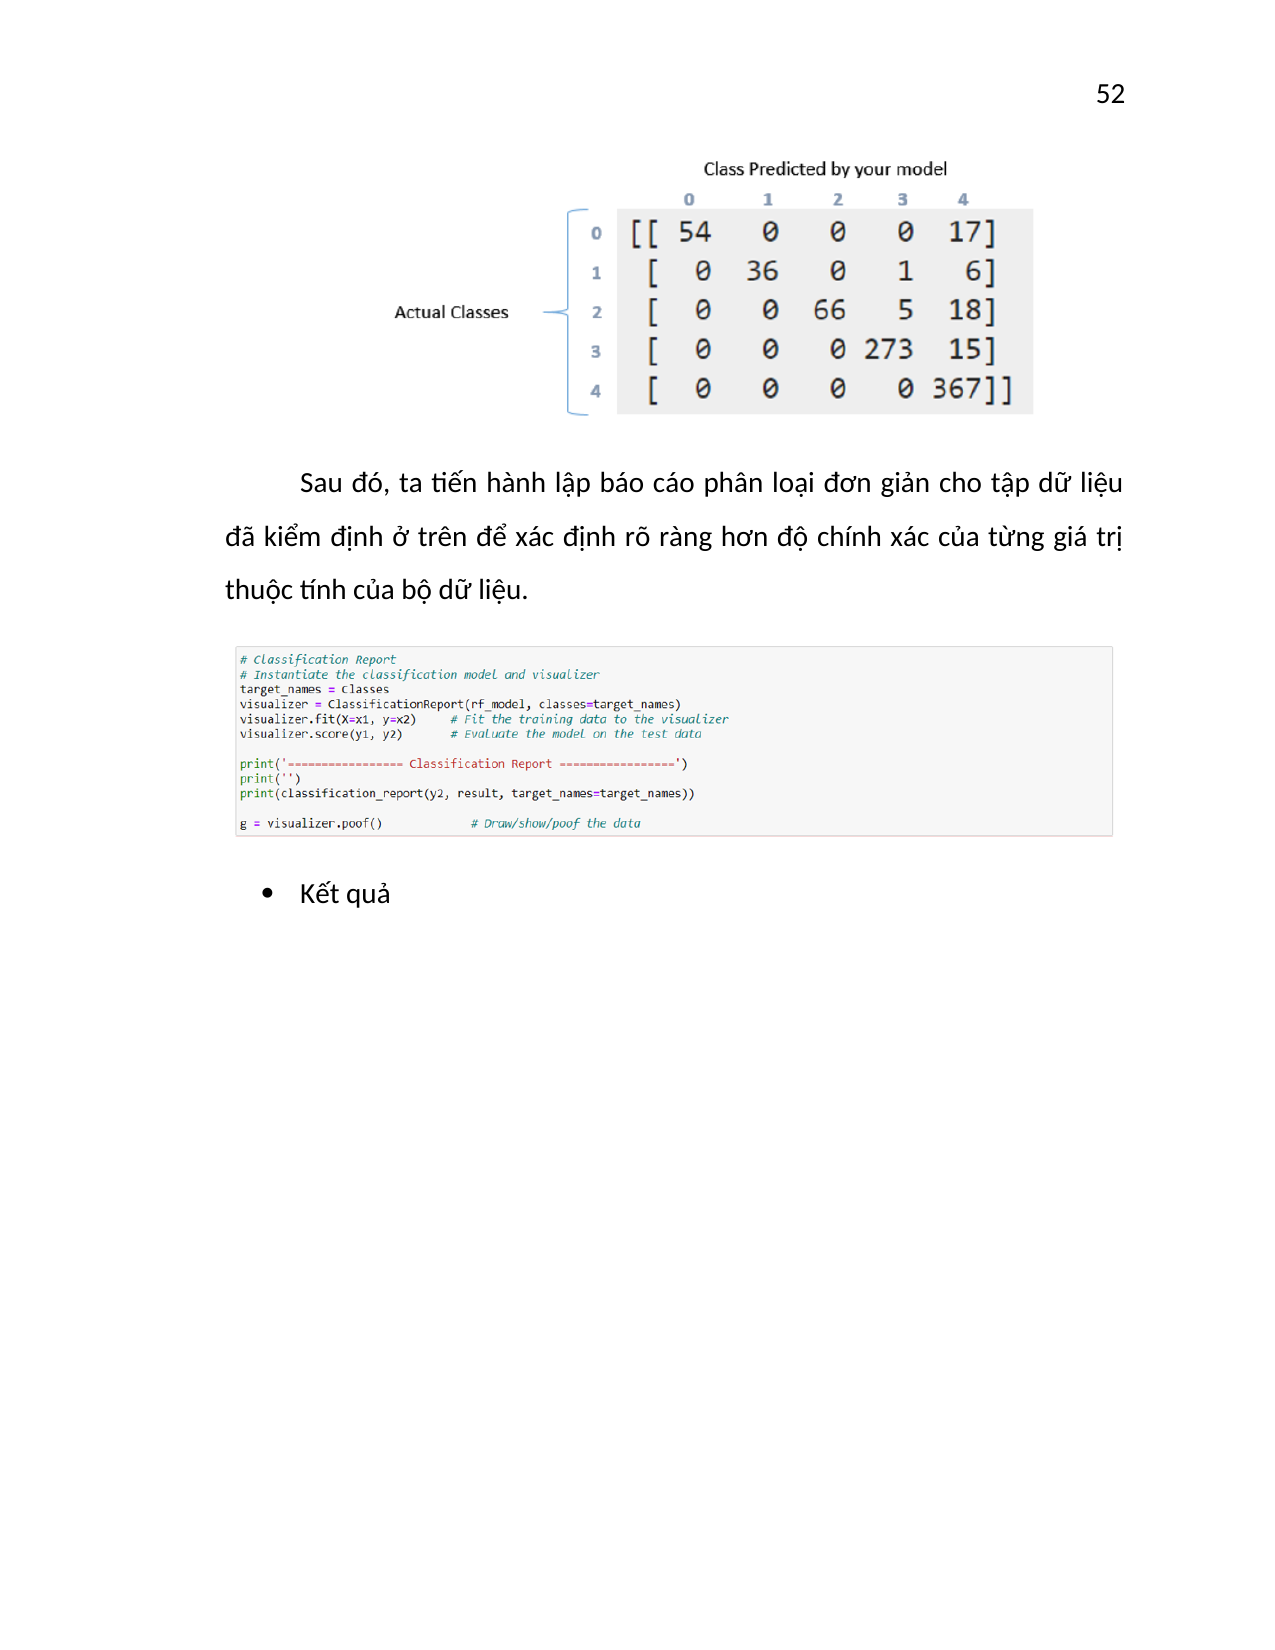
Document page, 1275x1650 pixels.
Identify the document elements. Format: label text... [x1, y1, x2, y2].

list Kết quả [262, 875, 1125, 911]
text Sau đó, ta tiến hành lập báo cáo phân loại đơn giản cho tập dữ liệu đã kiểm định ở trên để xác định rõ ràng hơn độ chính xác của từng giá trị thuộc tính của bộ dữ liệu. [225, 464, 1125, 607]
picture [233, 641, 1118, 841]
picture [381, 150, 1044, 430]
